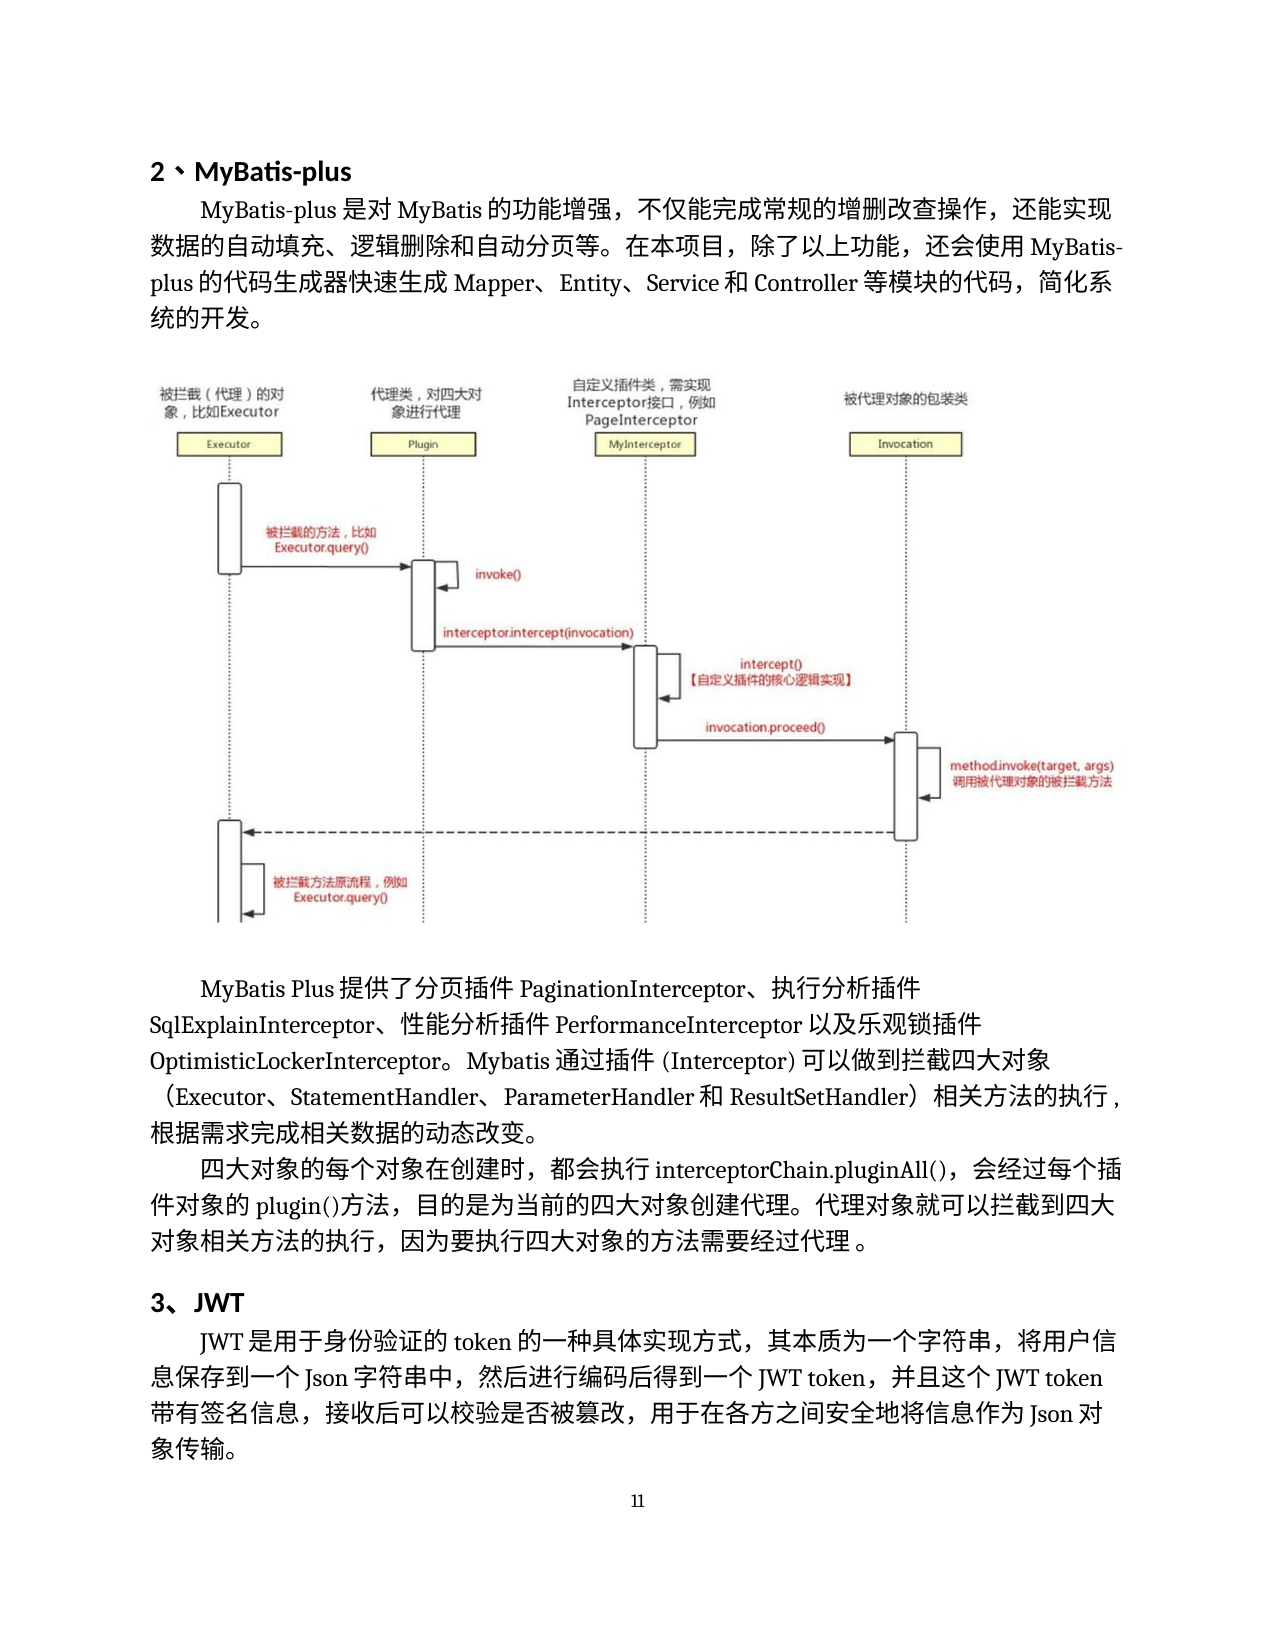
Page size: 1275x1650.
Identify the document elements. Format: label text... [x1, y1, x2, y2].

text 四大对象的每个对象在创建时，都会执行interceptorChain.pluginAll()，会经过每个插件对象的 plugin()方法，目的是为当前的四大对象创建代理。代理对象就可以拦截到四大对象相关方法的执行，因为要执行四大对象的方法需要经过代理 。 [150, 1149, 1125, 1258]
picture [150, 353, 1125, 950]
text JWT是用于身份验证的token的一种具体实现方式，其本质为一个字符串，将用户信息保存到一个Json字符串中，然后进行编码后得到一个JWT token，并且这个JWT token带有签名信息，接收后可以校验是否被篡改，用于在各方之间安全地将信息作为Json对象传输。 [150, 1321, 1125, 1466]
subtitle 2、MyBatis-plus [150, 150, 1125, 190]
text MyBatis Plus提供了分页插件PaginationInterceptor、执行分析插件SqlExplainInterceptor、性能分析插件PerformanceInterceptor以及乐观锁插件OptimisticLockerInterceptor。Mybatis 通过插件 (Interceptor) 可以做到拦截四大对象（Executor、StatementHandler、ParameterHandler和ResultSetHandler）相关方法的执行 ,根据需求完成相关数据的动态改变。 [150, 968, 1125, 1149]
subtitle 3、JWT [150, 1279, 1125, 1321]
text MyBatis-plus是对MyBatis的功能增强，不仅能完成常规的增删改查操作，还能实现数据的自动填充、逻辑删除和自动分页等。在本项目，除了以上功能，还会使用MyBatis-plus的代码生成器快速生成Mapper、Entity、Service和Controller等模块的代码，简化系统的开发。 [150, 190, 1125, 335]
